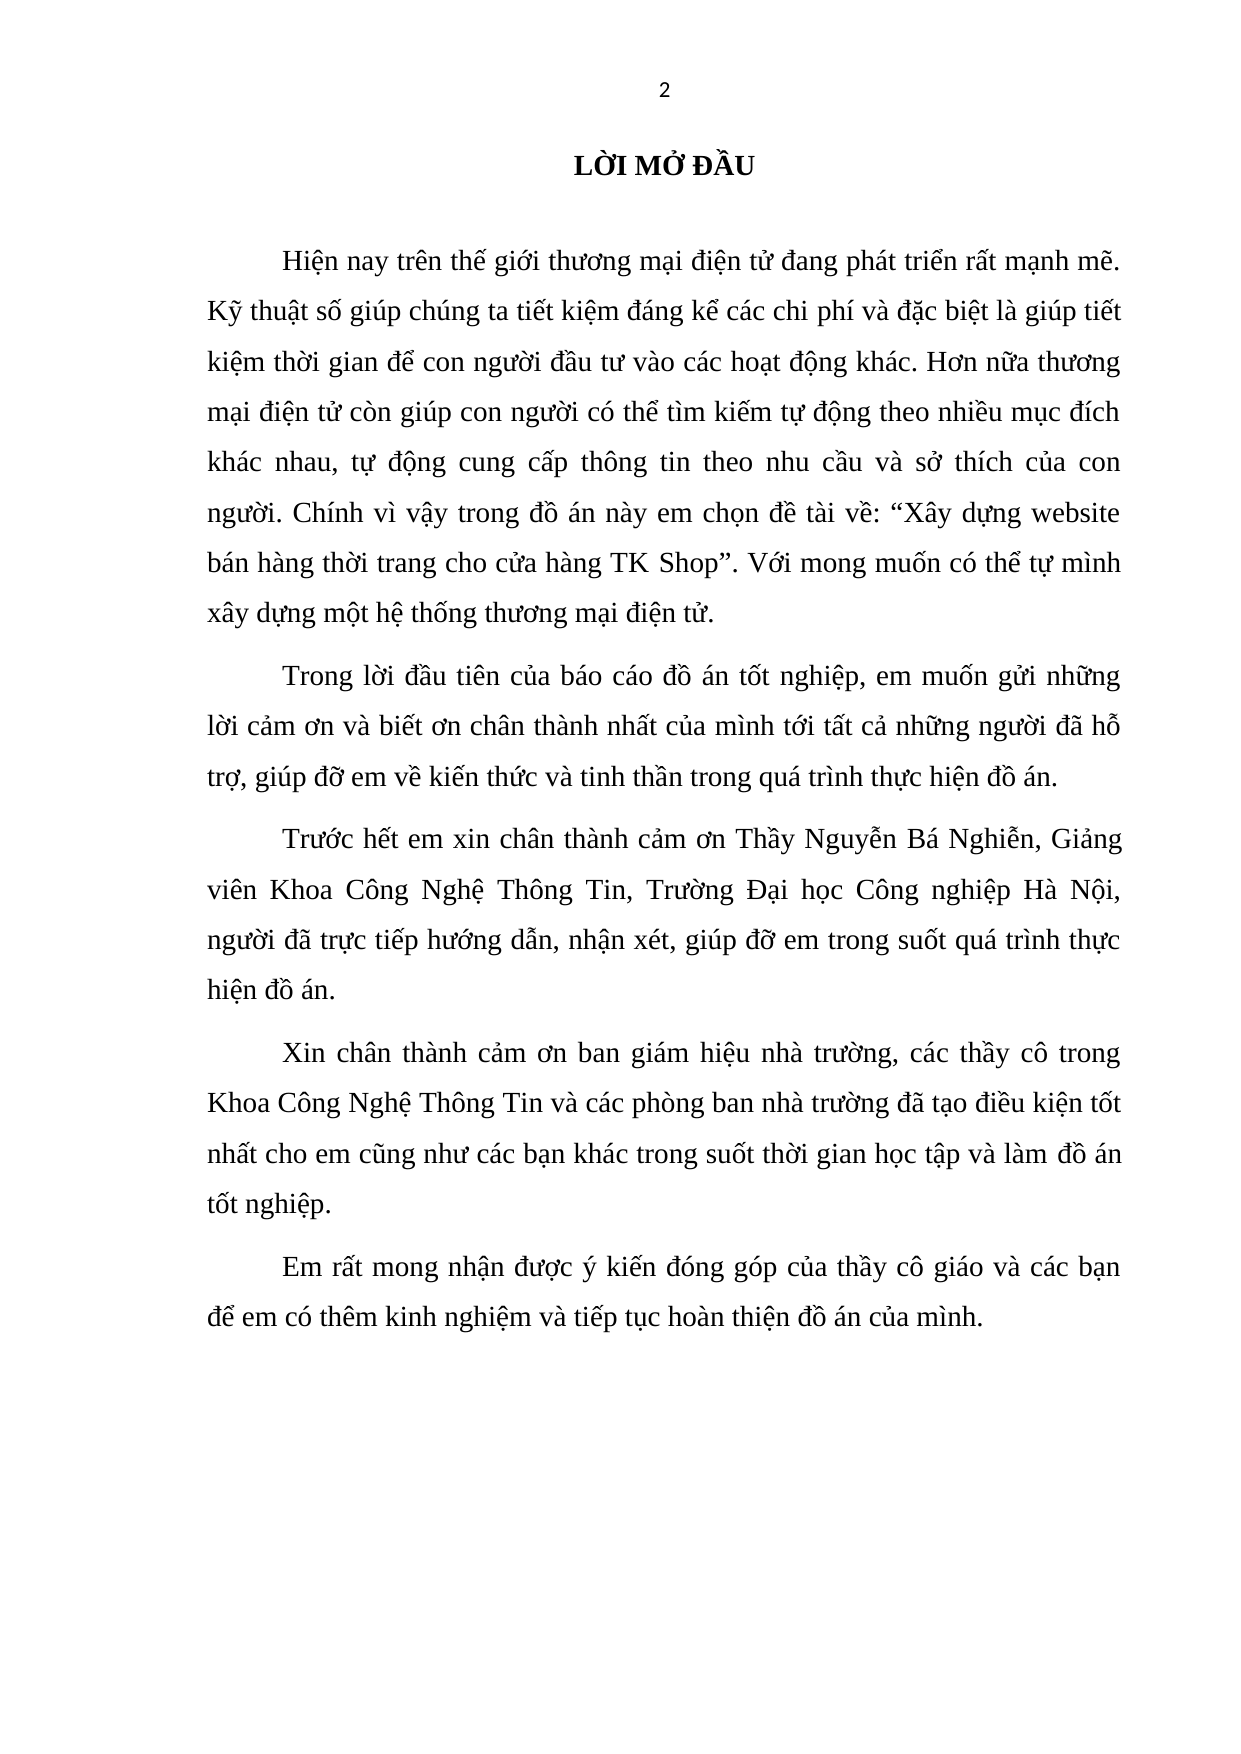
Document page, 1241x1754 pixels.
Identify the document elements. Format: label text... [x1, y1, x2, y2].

text Em rất mong nhận được ý kiến đóng góp của thầy cô giáo và các bạn để em có thêm kinh nghiệm và tiếp tục hoàn thiện đồ án của mình. [207, 1249, 1122, 1333]
text Hiện nay trên thế giới thương mại điện tử đang phát triển rất mạnh mẽ. Kỹ thuật số giúp chúng ta tiết kiệm đáng kể các chi phí và đặc biệt là giúp tiết kiệm thời gian để con người đầu tư vào các hoạt động khác. Hơn nữa thương mại điện tử còn giúp con người có thể tìm kiếm tự động theo nhiều mục đích khác nhau, tự động cung cấp thông tin theo nhu cầu và sở thích của con người. Chính vì vậy trong đồ án này em chọn đề tài về: “Xây dựng website bán hàng thời trang cho cửa hàng TK Shop”. Với mong muốn có thể tự mình xây dựng một hệ thống thương mại điện tử. [207, 243, 1122, 629]
text Xin chân thành cảm ơn ban giám hiệu nhà trường, các thầy cô trong Khoa Công Nghệ Thông Tin và các phòng ban nhà trường đã tạo điều kiện tốt nhất cho em cũng như các bạn khác trong suốt thời gian học tập và làm đồ án tốt nghiệp. [207, 1035, 1122, 1220]
subtitle LỜI MỞ ĐẦU [207, 148, 1122, 181]
text Trong lời đầu tiên của báo cáo đồ án tốt nghiệp, em muốn gửi những lời cảm ơn và biết ơn chân thành nhất của mình tới tất cả những người đã hỗ trợ, giúp đỡ em về kiến thức và tinh thần trong quá trình thực hiện đồ án. [207, 658, 1122, 792]
text Trước hết em xin chân thành cảm ơn Thầy Nguyễn Bá Nghiễn, Giảng viên Khoa Công Nghệ Thông Tin, Trường Đại học Công nghiệp Hà Nội, người đã trực tiếp hướng dẫn, nhận xét, giúp đỡ em trong suốt quá trình thực hiện đồ án. [207, 822, 1122, 1006]
